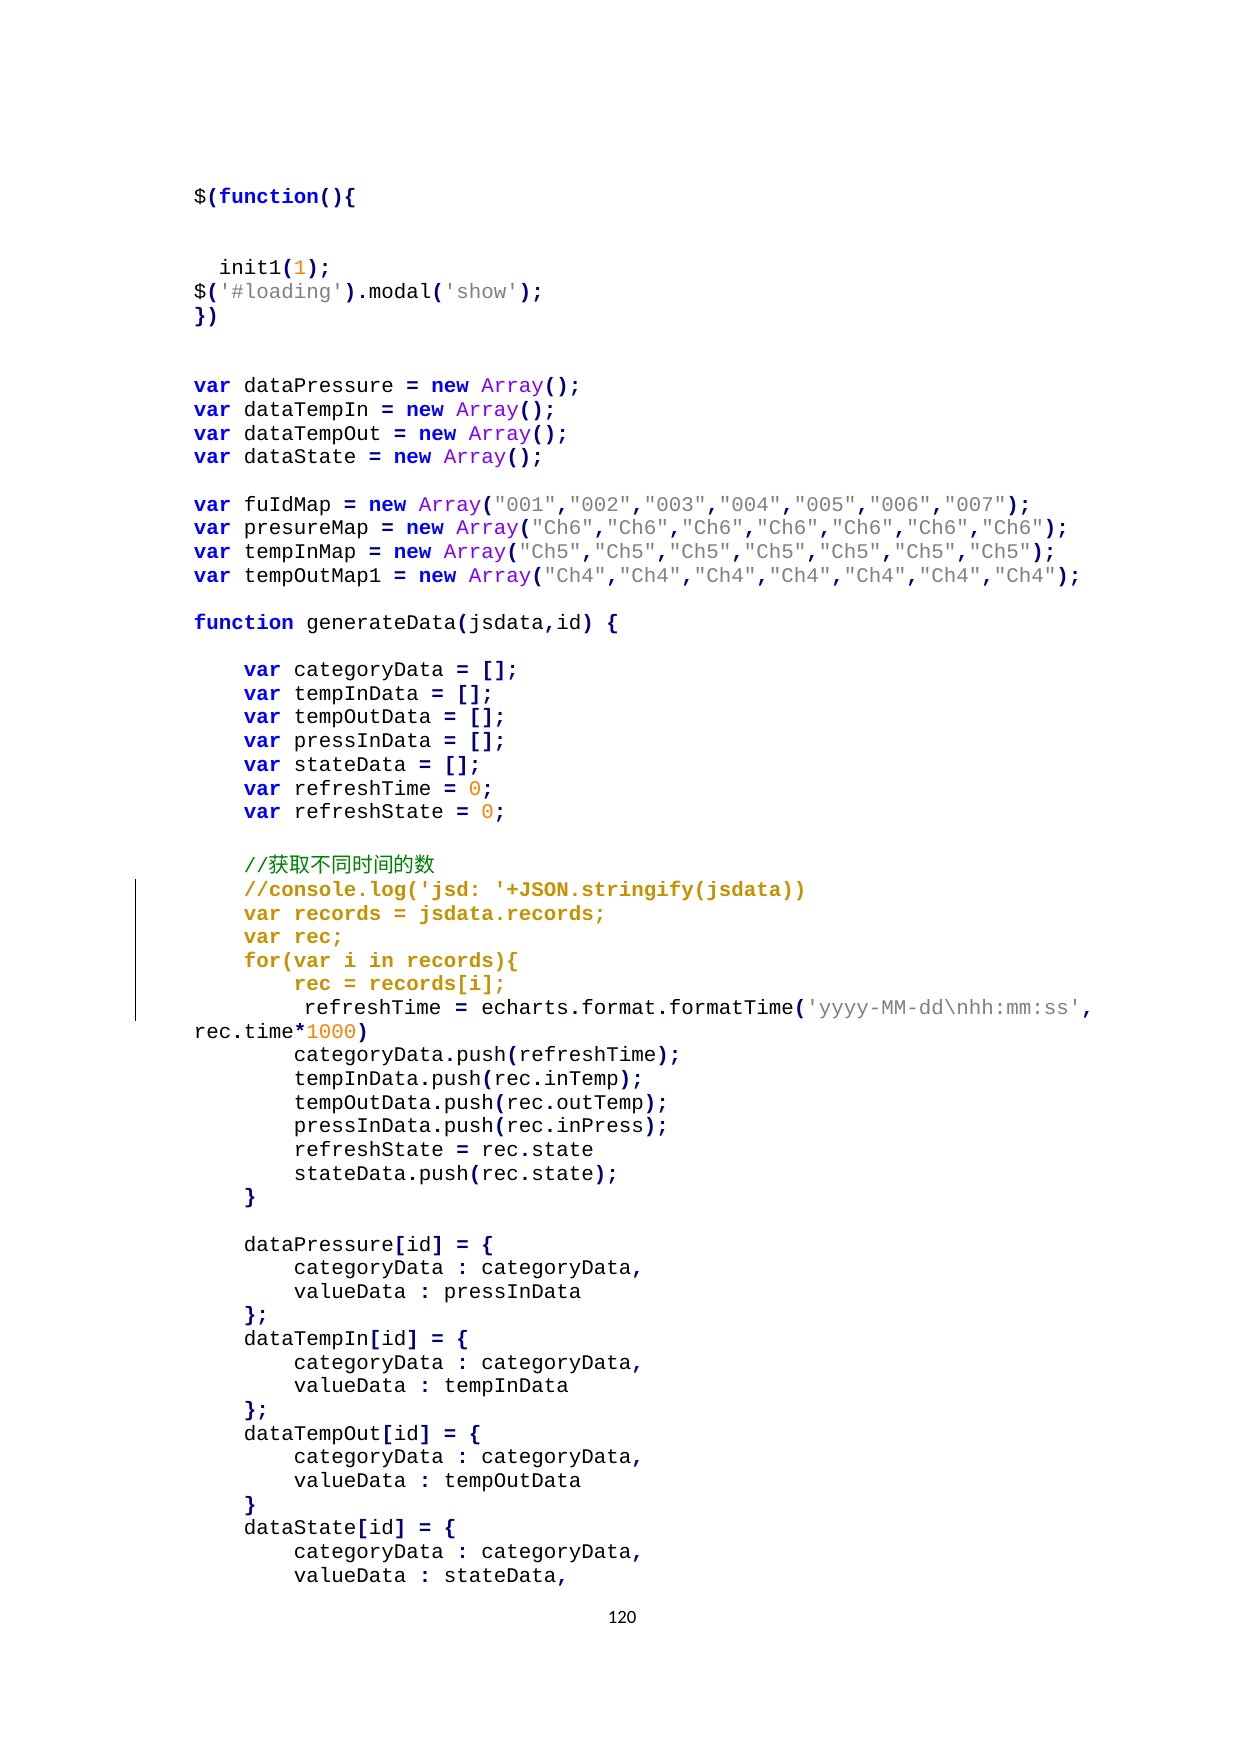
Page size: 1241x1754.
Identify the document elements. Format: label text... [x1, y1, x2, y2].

text pressInData.push(rec.inPress); [194, 1115, 1094, 1139]
text //console.log('jsd: '+JSON.stringify(jsdata)) [194, 879, 1094, 902]
text $(function(){ [194, 186, 1094, 210]
text var dataTempOut = new Array(); [194, 423, 1094, 446]
text stateData.push(rec.state); [194, 1163, 1094, 1186]
text dataTempOut[id] = { [194, 1423, 1094, 1446]
text var tempOutData = []; [194, 707, 1094, 730]
text var records = jsdata.records; [194, 902, 1094, 926]
text } [194, 1494, 1094, 1517]
text categoryData : categoryData, [194, 1446, 1094, 1470]
text var dataTempIn = new Array(); [194, 399, 1094, 423]
text }) [194, 304, 1094, 328]
text var tempOutMap1 = new Array("Ch4","Ch4","Ch4","Ch4","Ch4","Ch4","Ch4"); [194, 565, 1094, 588]
text $('#loading').modal('show'); [194, 281, 1094, 304]
text var tempInMap = new Array("Ch5","Ch5","Ch5","Ch5","Ch5","Ch5","Ch5"); [194, 541, 1094, 565]
text var categoryData = []; [194, 659, 1094, 683]
text dataPressure[id] = { [194, 1233, 1094, 1257]
text tempOutData.push(rec.outTemp); [194, 1092, 1094, 1115]
text var stateData = []; [194, 754, 1094, 777]
text categoryData.push(refreshTime); [194, 1044, 1094, 1068]
text var refreshState = 0; [194, 801, 1094, 825]
text var pressInData = []; [194, 730, 1094, 754]
text var fuIdMap = new Array("001","002","003","004","005","006","007"); [194, 494, 1094, 517]
text refreshState = rec.state [194, 1139, 1094, 1163]
text var refreshTime = 0; [194, 777, 1094, 801]
text valueData : tempOutData [194, 1470, 1094, 1494]
text } [194, 1186, 1094, 1210]
text //获取不同时间的数 [194, 848, 1094, 879]
text rec = records[i]; [194, 973, 1094, 997]
text categoryData : categoryData, [194, 1257, 1094, 1281]
text }; [194, 1304, 1094, 1328]
text valueData : pressInData [194, 1281, 1094, 1304]
text var presureMap = new Array("Ch6","Ch6","Ch6","Ch6","Ch6","Ch6","Ch6"); [194, 517, 1094, 541]
text dataTempIn[id] = { [194, 1328, 1094, 1352]
text }; [194, 1399, 1094, 1423]
text dataState[id] = { [194, 1517, 1094, 1541]
text categoryData : categoryData, [194, 1352, 1094, 1375]
text for(var i in records){ [194, 950, 1094, 973]
text categoryData : categoryData, [194, 1541, 1094, 1564]
text var rec; [194, 926, 1094, 950]
text tempInData.push(rec.inTemp); [194, 1068, 1094, 1092]
text init1(1); [194, 257, 1094, 281]
text var tempInData = []; [194, 683, 1094, 707]
text var dataPressure = new Array(); [194, 376, 1094, 399]
text refreshTime = echarts.format.formatTime('yyyy-MM-dd\nhh:mm:ss', rec.time*1000) [194, 997, 1094, 1044]
text function generateData(jsdata,id) { [194, 612, 1094, 636]
text valueData : stateData, [194, 1564, 1094, 1588]
text valueData : tempInData [194, 1375, 1094, 1399]
text var dataState = new Array(); [194, 446, 1094, 470]
